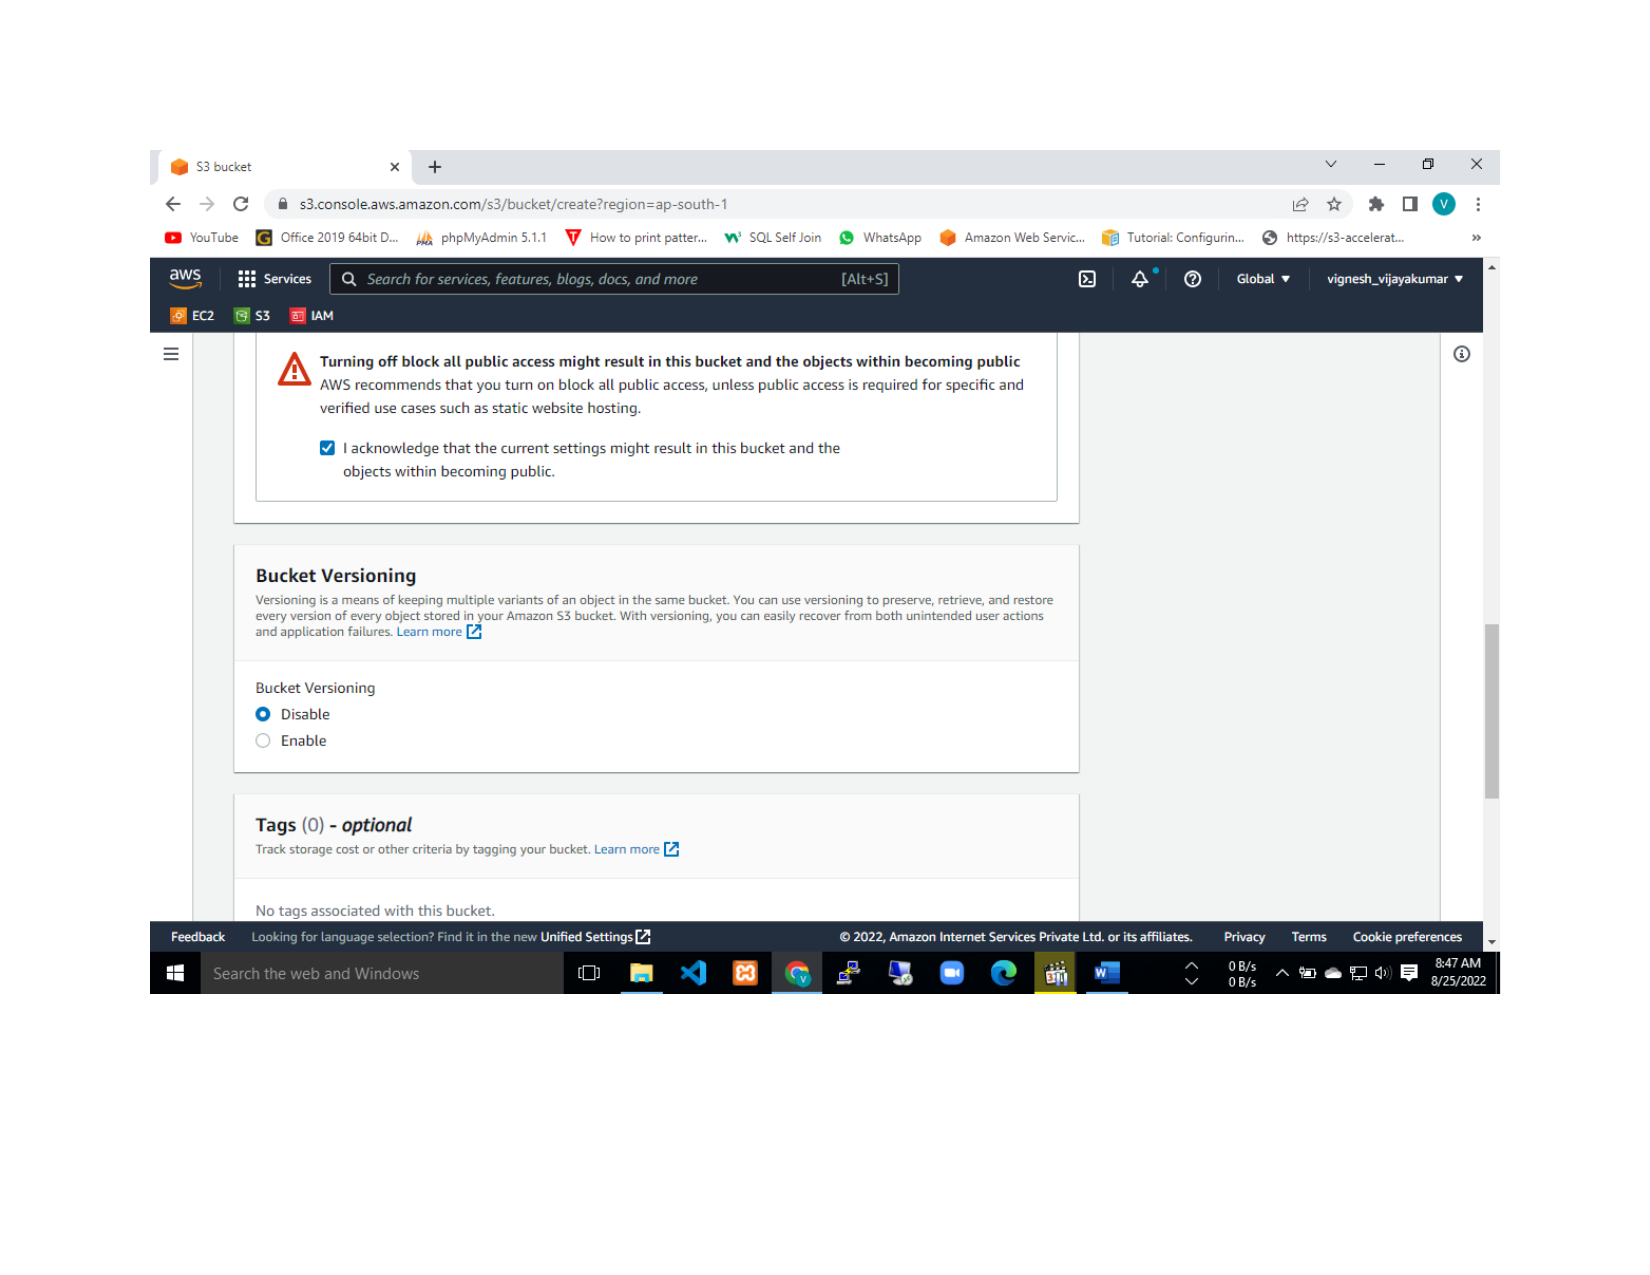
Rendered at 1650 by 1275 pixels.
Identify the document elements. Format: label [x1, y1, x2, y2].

picture [150, 150, 1500, 994]
